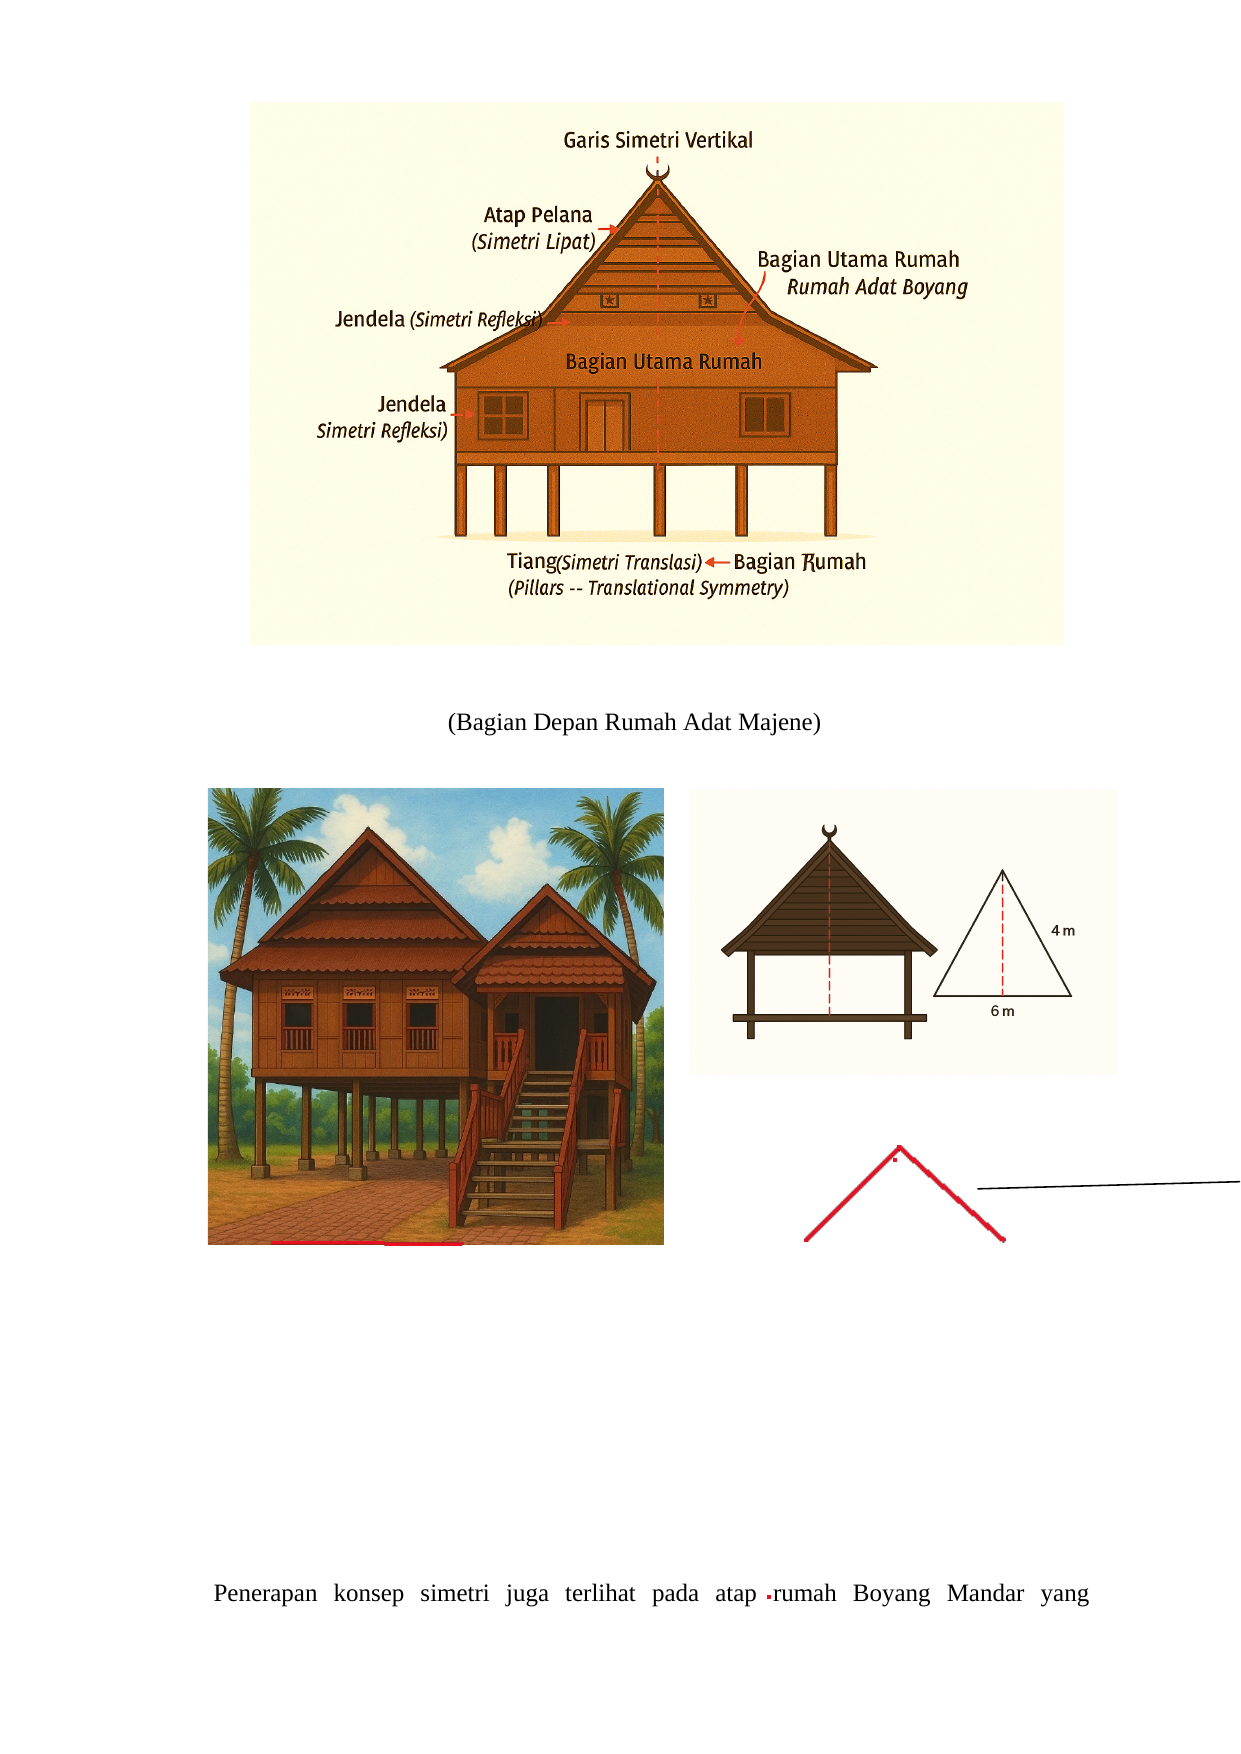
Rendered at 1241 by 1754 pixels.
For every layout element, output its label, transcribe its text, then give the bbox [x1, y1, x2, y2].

picture [207, 788, 664, 1246]
picture [804, 1145, 1006, 1243]
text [213, 1578, 1090, 1607]
picture [688, 789, 1118, 1075]
text (Bagian Depan Rumah Adat Majene) [429, 707, 1090, 735]
picture [250, 102, 1064, 645]
